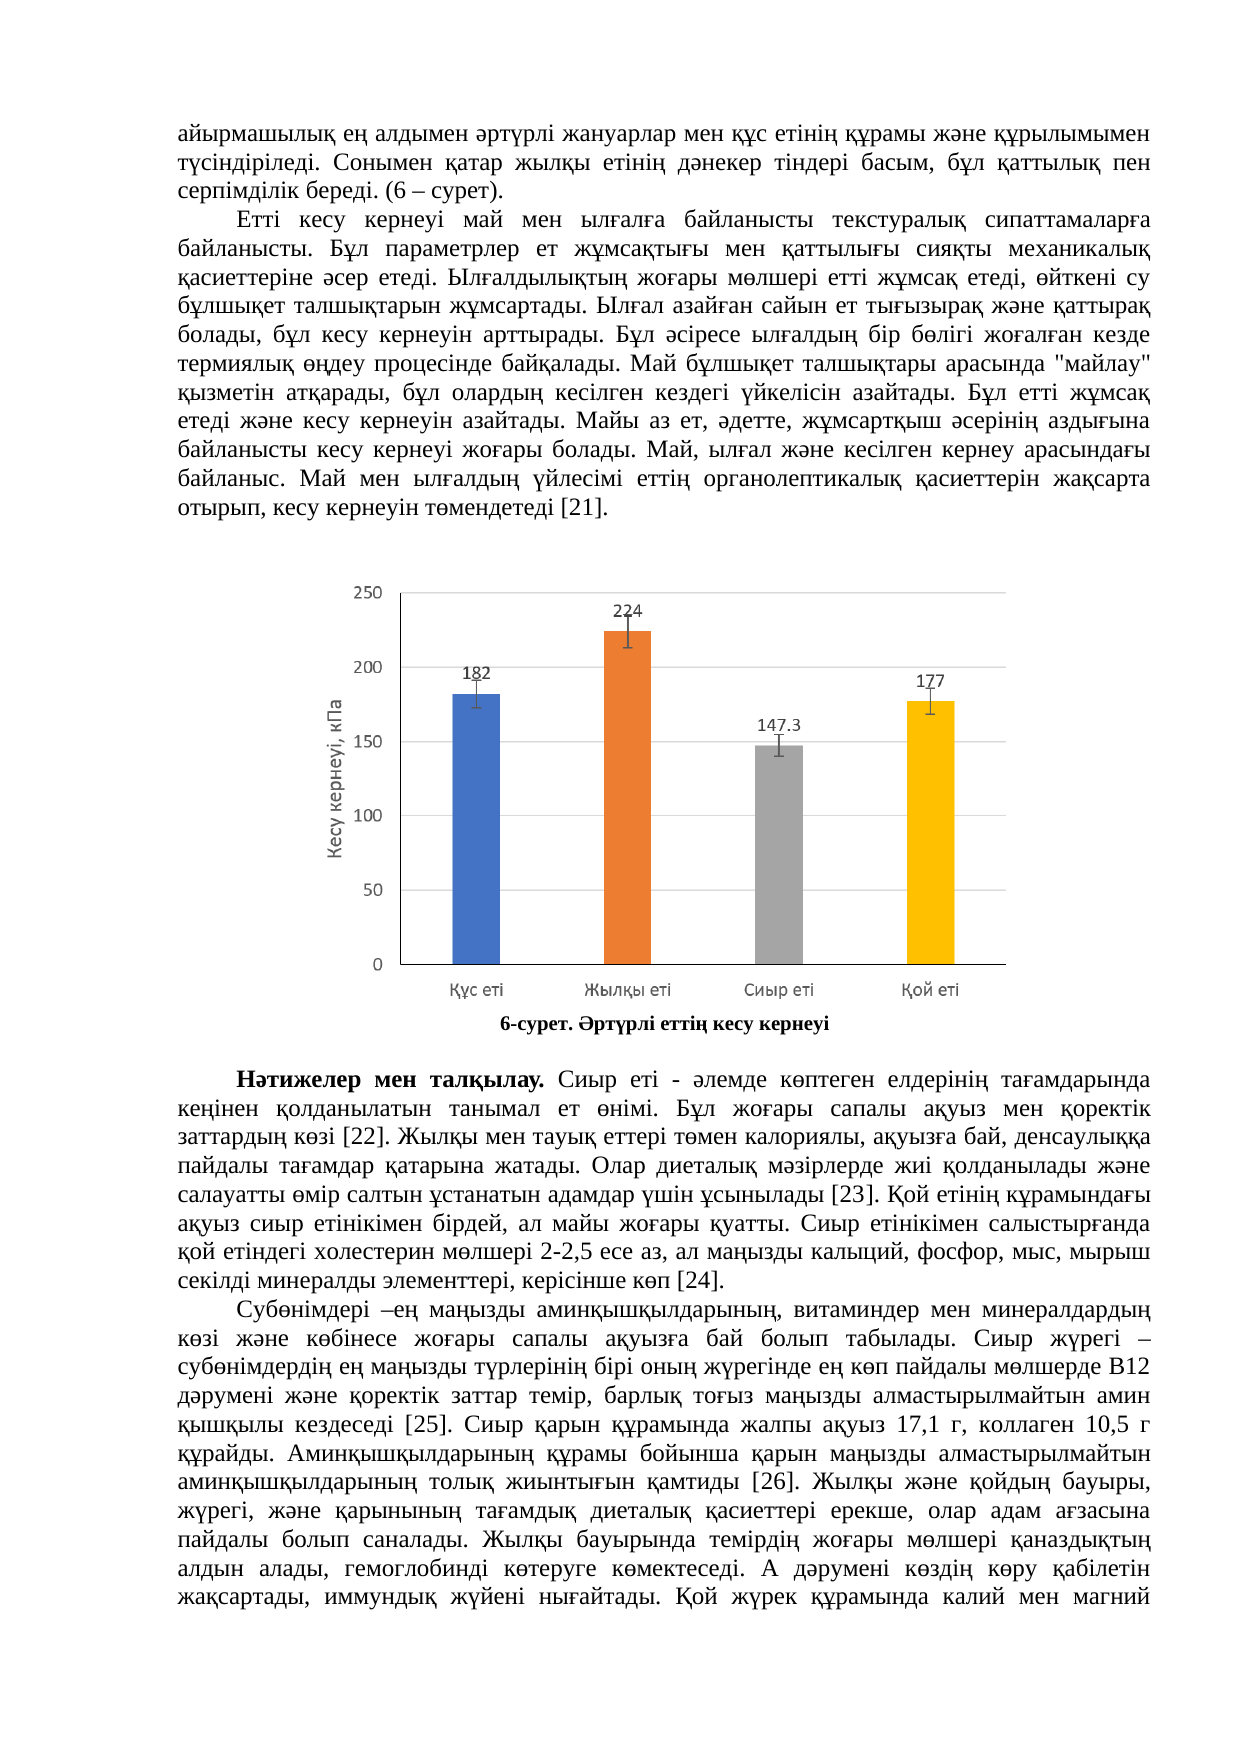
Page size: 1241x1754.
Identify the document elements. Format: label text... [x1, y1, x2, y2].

picture [310, 578, 1019, 1012]
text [177, 1294, 1152, 1610]
text Нәтижелер мен талқылау. Сиыр еті - әлемде көптеген елдерінің тағамдарында кеңінен қолданылатын танымал ет өнімі. Бұл жоғары сапалы ақуыз мен қоректік заттардың көзі [22]. Жылқы мен тауық еттері төмен калориялы, ақуызға бай, денсаулыққа пайдалы тағамдар қатарына жатады. Олар диеталық мәзірлерде жиі қолданылады және салауатты өмір салтын ұстанатын адамдар үшін ұсынылады [23]. Қой етінің кұрамындағы ақуыз сиыр етінікімен бірдей, ал майы жоғары қуатты. Сиыр етінікімен салыстырғанда қой етіндегі холестерин мөлшері 2-2,5 есе аз, ал маңызды калыций, фосфор, мыс, мырыш секілді минералды элементтері, керісінше көп [24]. [177, 1064, 1152, 1294]
text 6-сурет. Әртүрлі еттің кесу кернеуі [177, 1011, 1152, 1035]
text Етті кесу кернеуі май мен ылғалға байланысты текстуралық сипаттамаларға байланысты. Бұл параметрлер ет жұмсақтығы мен қаттылығы сияқты механикалық қасиеттеріне әсер етеді. Ылғалдылықтың жоғары мөлшері етті жұмсақ етеді, өйткені су бұлшықет талшықтарын жұмсартады. Ылғал азайған сайын ет тығызырақ және қаттырақ болады, бұл кесу кернеуін арттырады. Бұл әсіресе ылғалдың бір бөлігі жоғалған кезде термиялық өңдеу процесінде байқалады. Май бұлшықет талшықтары арасында "майлау" қызметін атқарады, бұл олардың кесілген кездегі үйкелісін азайтады. Бұл етті жұмсақ етеді және кесу кернеуін азайтады. Майы аз ет, әдетте, жұмсартқыш әсерінің аздығына байланысты кесу кернеуі жоғары болады. Май, ылғал және кесілген кернеу арасындағы байланыс. Май мен ылғалдың үйлесімі еттің органолептикалық қасиеттерін жақсарта отырып, кесу кернеуін төмендетеді [21]. [177, 204, 1152, 521]
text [177, 118, 1152, 204]
